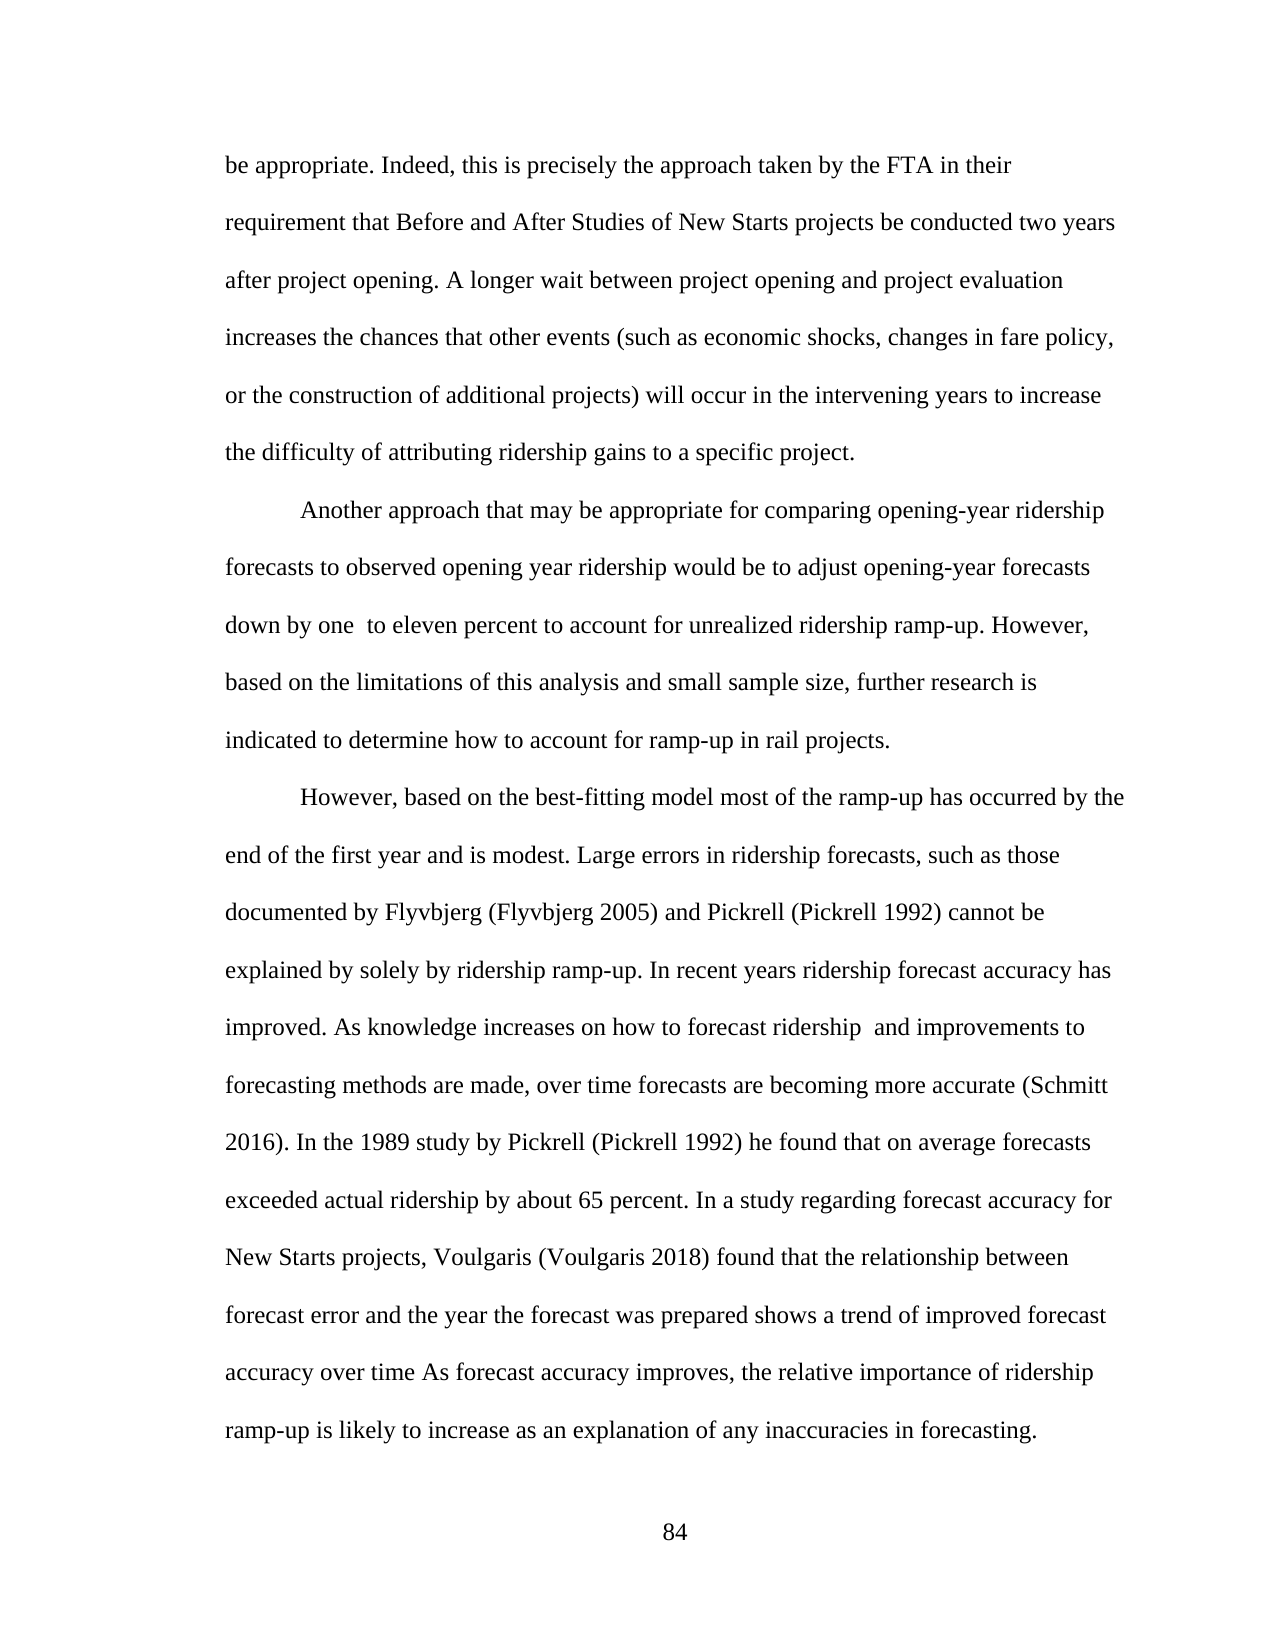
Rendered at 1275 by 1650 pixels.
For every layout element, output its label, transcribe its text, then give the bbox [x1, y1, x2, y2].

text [225, 150, 1125, 466]
text Another approach that may be appropriate for comparing opening-year ridership forecasts to observed opening year ridership would be to adjust opening-year forecasts down by one to eleven percent to account for unrealized ridership ramp-up. However, based on the limitations of this analysis and small sample size, further research is indicated to determine how to account for ramp-up in rail projects. [225, 495, 1125, 754]
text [225, 782, 1125, 1444]
